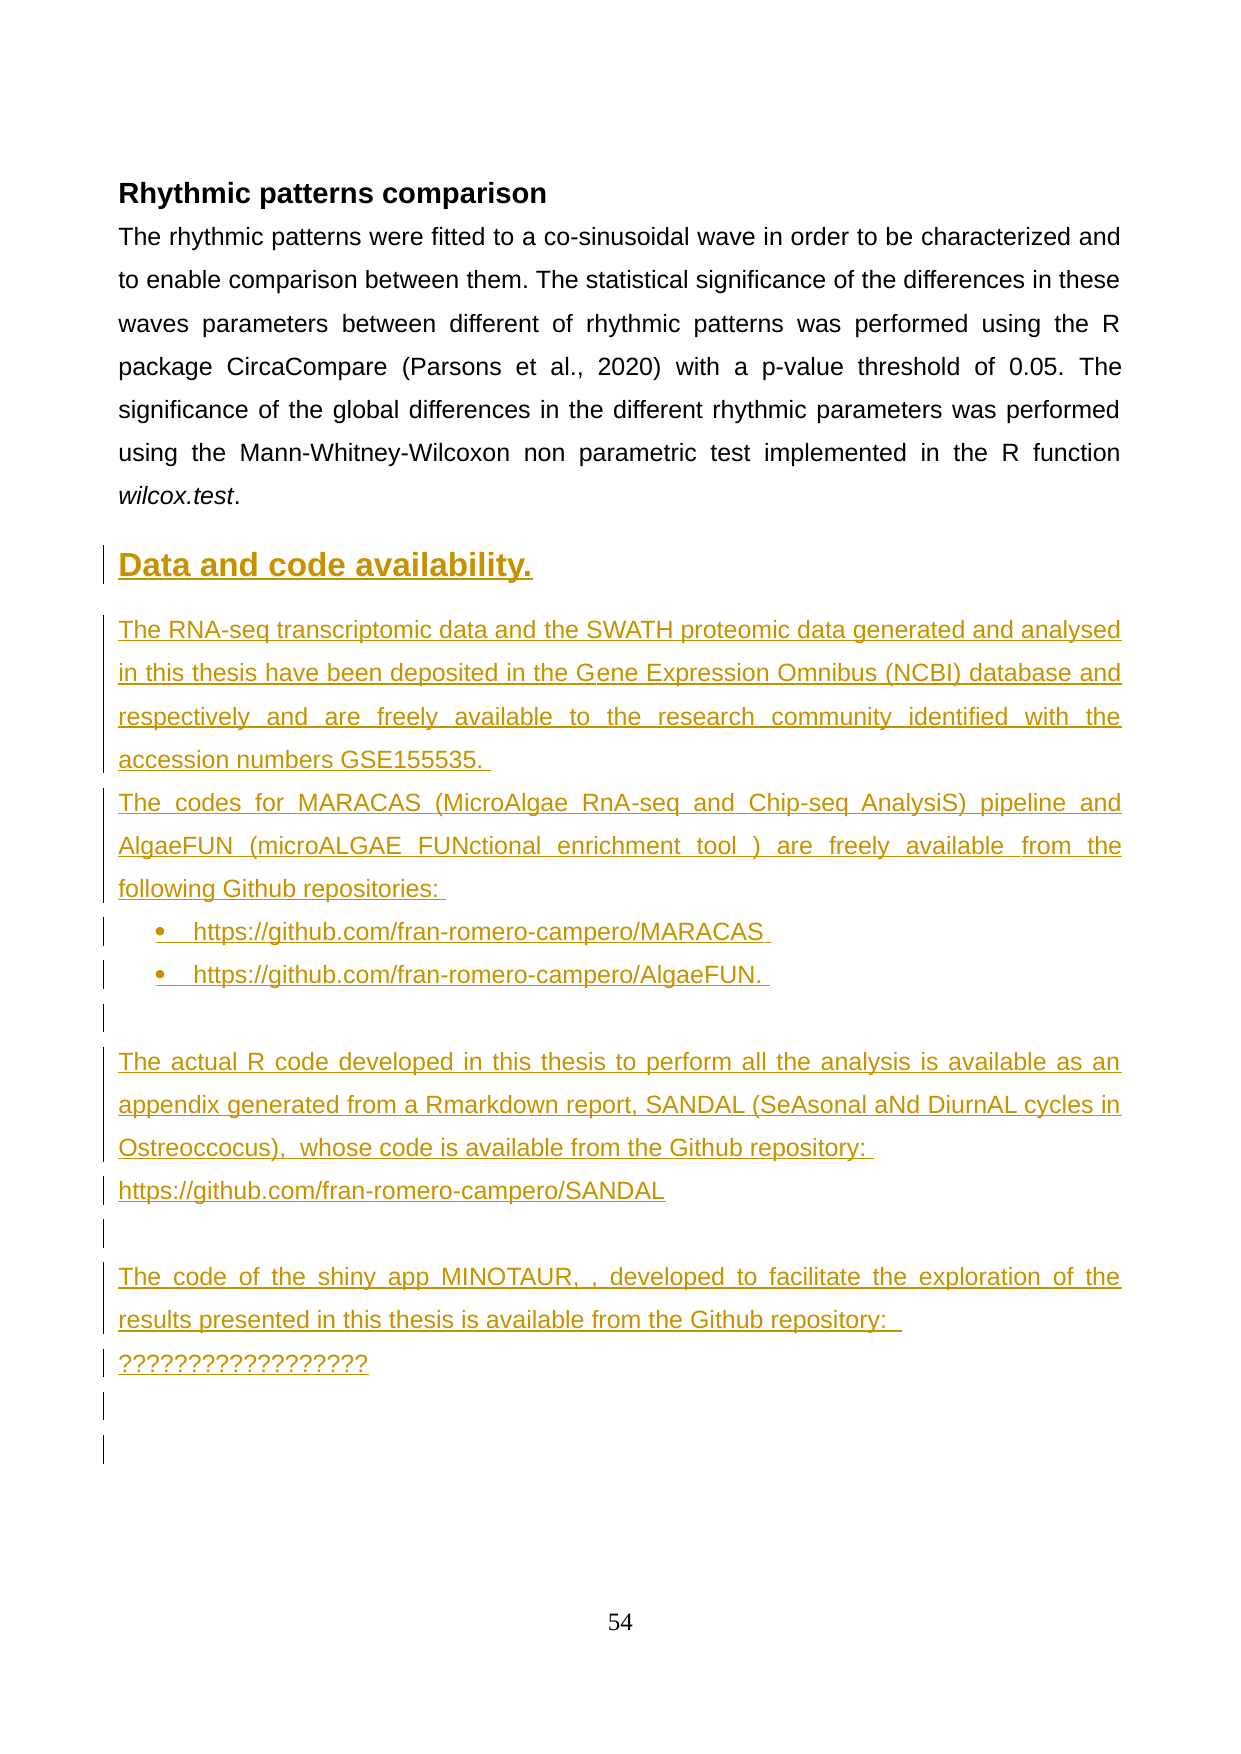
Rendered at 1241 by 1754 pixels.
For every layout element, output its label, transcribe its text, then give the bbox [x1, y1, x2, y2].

text The rhythmic patterns were fitted to a co-sinusoidal wave in order to be characterized and to enable comparison between them. The statistical significance of the differences in these waves parameters between different of rhythmic patterns was performed using the R package CircaCompare (Parsons et al., 2020)⁠ with a p-value threshold of 0.05. The significance of the global differences in the different rhythmic parameters was performed using the Mann-Whitney-Wilcoxon non parametric test implemented in the R function wilcox.test. [118, 222, 1122, 510]
subtitle Rhythmic patterns comparison [118, 176, 1122, 210]
